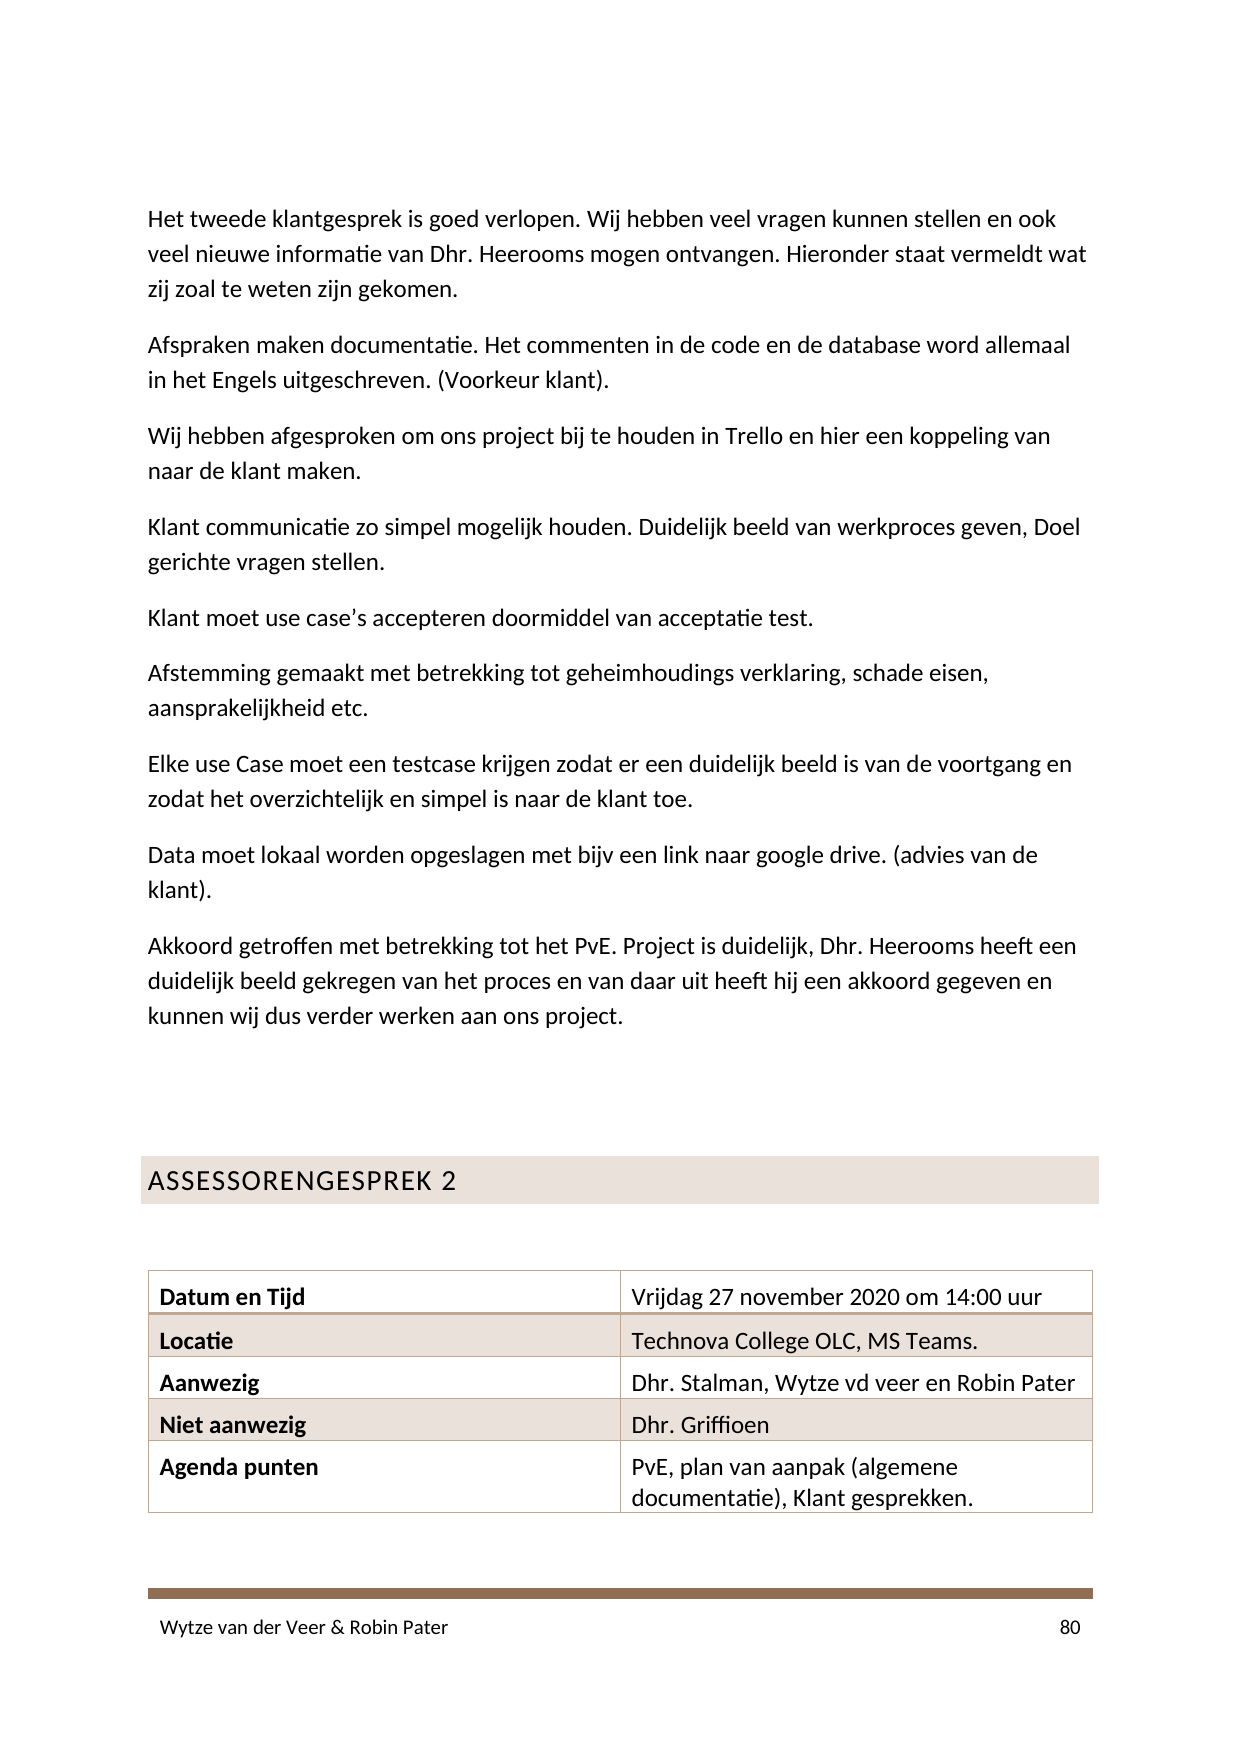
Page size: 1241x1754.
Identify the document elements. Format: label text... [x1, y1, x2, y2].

text Data moet lokaal worden opgeslagen met bijv een link naar google drive. (advies van de klant). [148, 839, 1093, 905]
text Afstemming gemaakt met betrekking tot geheimhoudings verklaring, schade eisen, aansprakelijkheid etc. [148, 658, 1093, 723]
table_cell PvE, plan van aanpak (algemene documentatie), Klant gesprekken. [621, 1441, 1092, 1512]
table_cell Niet aanwezig [149, 1399, 620, 1440]
table_cell Dhr. Griffioen [621, 1399, 1092, 1440]
text Wij hebben afgesproken om ons project bij te houden in Trello en hier een koppeling van naar de klant maken. [148, 420, 1093, 486]
text Akkoord getroffen met betrekking tot het PvE. Project is duidelijk, Dhr. Heerooms heeft een duidelijk beeld gekregen van het proces en van daar uit heeft hij een akkoord gegeven en kunnen wij dus verder werken aan ons project. [148, 930, 1093, 1031]
table_cell Locatie [149, 1315, 620, 1356]
table_cell Dhr. Stalman, Wytze vd veer en Robin Pater [621, 1357, 1092, 1398]
text Klant moet use case’s accepteren doormiddel van acceptatie test. [148, 602, 1093, 632]
text Klant communicatie zo simpel mogelijk houden. Duidelijk beeld van werkproces geven, Doel gerichte vragen stellen. [148, 511, 1093, 576]
table_header Vrijdag 27 november 2020 om 14:00 uur [621, 1271, 1092, 1312]
table_cell Agenda punten [149, 1441, 620, 1512]
table_cell Aanwezig [149, 1357, 620, 1398]
text Het tweede klantgesprek is goed verlopen. Wij hebben veel vragen kunnen stellen en ook veel nieuwe informatie van Dhr. Heerooms mogen ontvangen. Hieronder staat vermeldt wat zij zoal te weten zijn gekomen. [148, 203, 1093, 304]
table_cell Technova College OLC, MS Teams. [621, 1315, 1092, 1356]
text Afspraken maken documentatie. Het commenten in de code en de database word allemaal in het Engels uitgeschreven. (Voorkeur klant). [148, 329, 1093, 395]
text Elke use Case moet een testcase krijgen zodat er een duidelijk beeld is van de voortgang en zodat het overzichtelijk en simpel is naar de klant toe. [148, 748, 1093, 814]
table_header Datum en Tijd [149, 1271, 620, 1312]
subtitle Assessorengesprek 2 [148, 1162, 1093, 1198]
